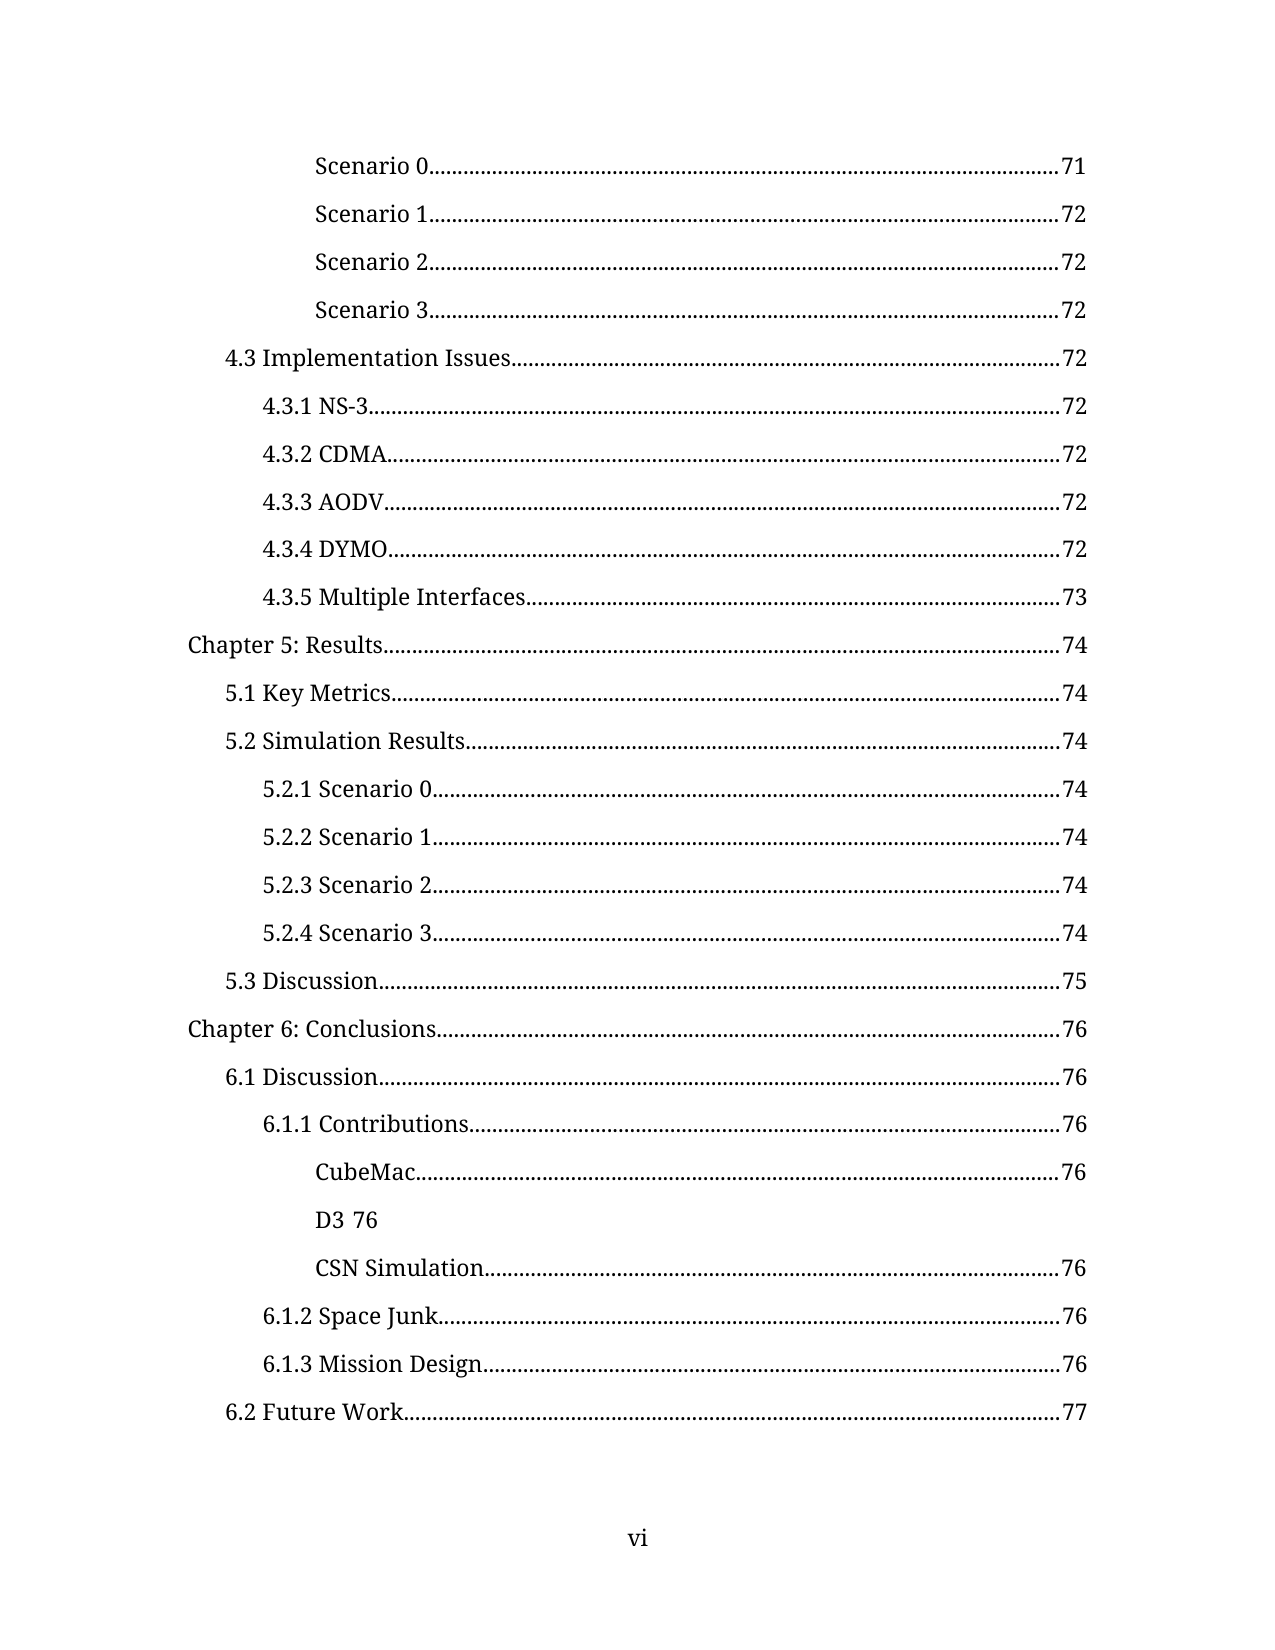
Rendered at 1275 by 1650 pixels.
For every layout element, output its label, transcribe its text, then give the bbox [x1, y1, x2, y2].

text 6.1.1 Contributions 76 [262, 1108, 1087, 1139]
text 6.1.2 Space Junk 76 [262, 1300, 1087, 1331]
text 6.1.3 Mission Design 76 [262, 1348, 1087, 1379]
text Scenario 3 72 [315, 294, 1087, 325]
text Chapter 6: Conclusions 76 [187, 1012, 1087, 1044]
text 4.3.4 DYMO 72 [262, 533, 1087, 564]
text 5.2.1 Scenario 0 74 [262, 773, 1087, 804]
text 6.2 Future Work 77 [225, 1396, 1087, 1427]
text 4.3 Implementation Issues 72 [225, 342, 1087, 373]
text 5.2.3 Scenario 2 74 [262, 869, 1087, 900]
text D3 76 [315, 1204, 1087, 1235]
text CubeMac 76 [315, 1156, 1087, 1187]
text 5.2.4 Scenario 3 74 [262, 917, 1087, 948]
text 4.3.5 Multiple Interfaces 73 [262, 581, 1087, 612]
text 5.2.2 Scenario 1 74 [262, 821, 1087, 852]
text 6.1 Discussion 76 [225, 1060, 1087, 1092]
text 4.3.1 NS-3 72 [262, 389, 1087, 421]
text Scenario 1 72 [315, 198, 1087, 229]
text Chapter 5: Results 74 [187, 629, 1087, 660]
text Scenario 2 72 [315, 246, 1087, 277]
text 5.1 Key Metrics 74 [225, 677, 1087, 708]
text Scenario 0 71 [315, 150, 1087, 181]
text 4.3.3 AODV 72 [262, 485, 1087, 517]
text 5.3 Discussion 75 [225, 964, 1087, 996]
text 4.3.2 CDMA 72 [262, 437, 1087, 469]
text CSN Simulation 76 [315, 1252, 1087, 1283]
text 5.2 Simulation Results 74 [225, 725, 1087, 756]
